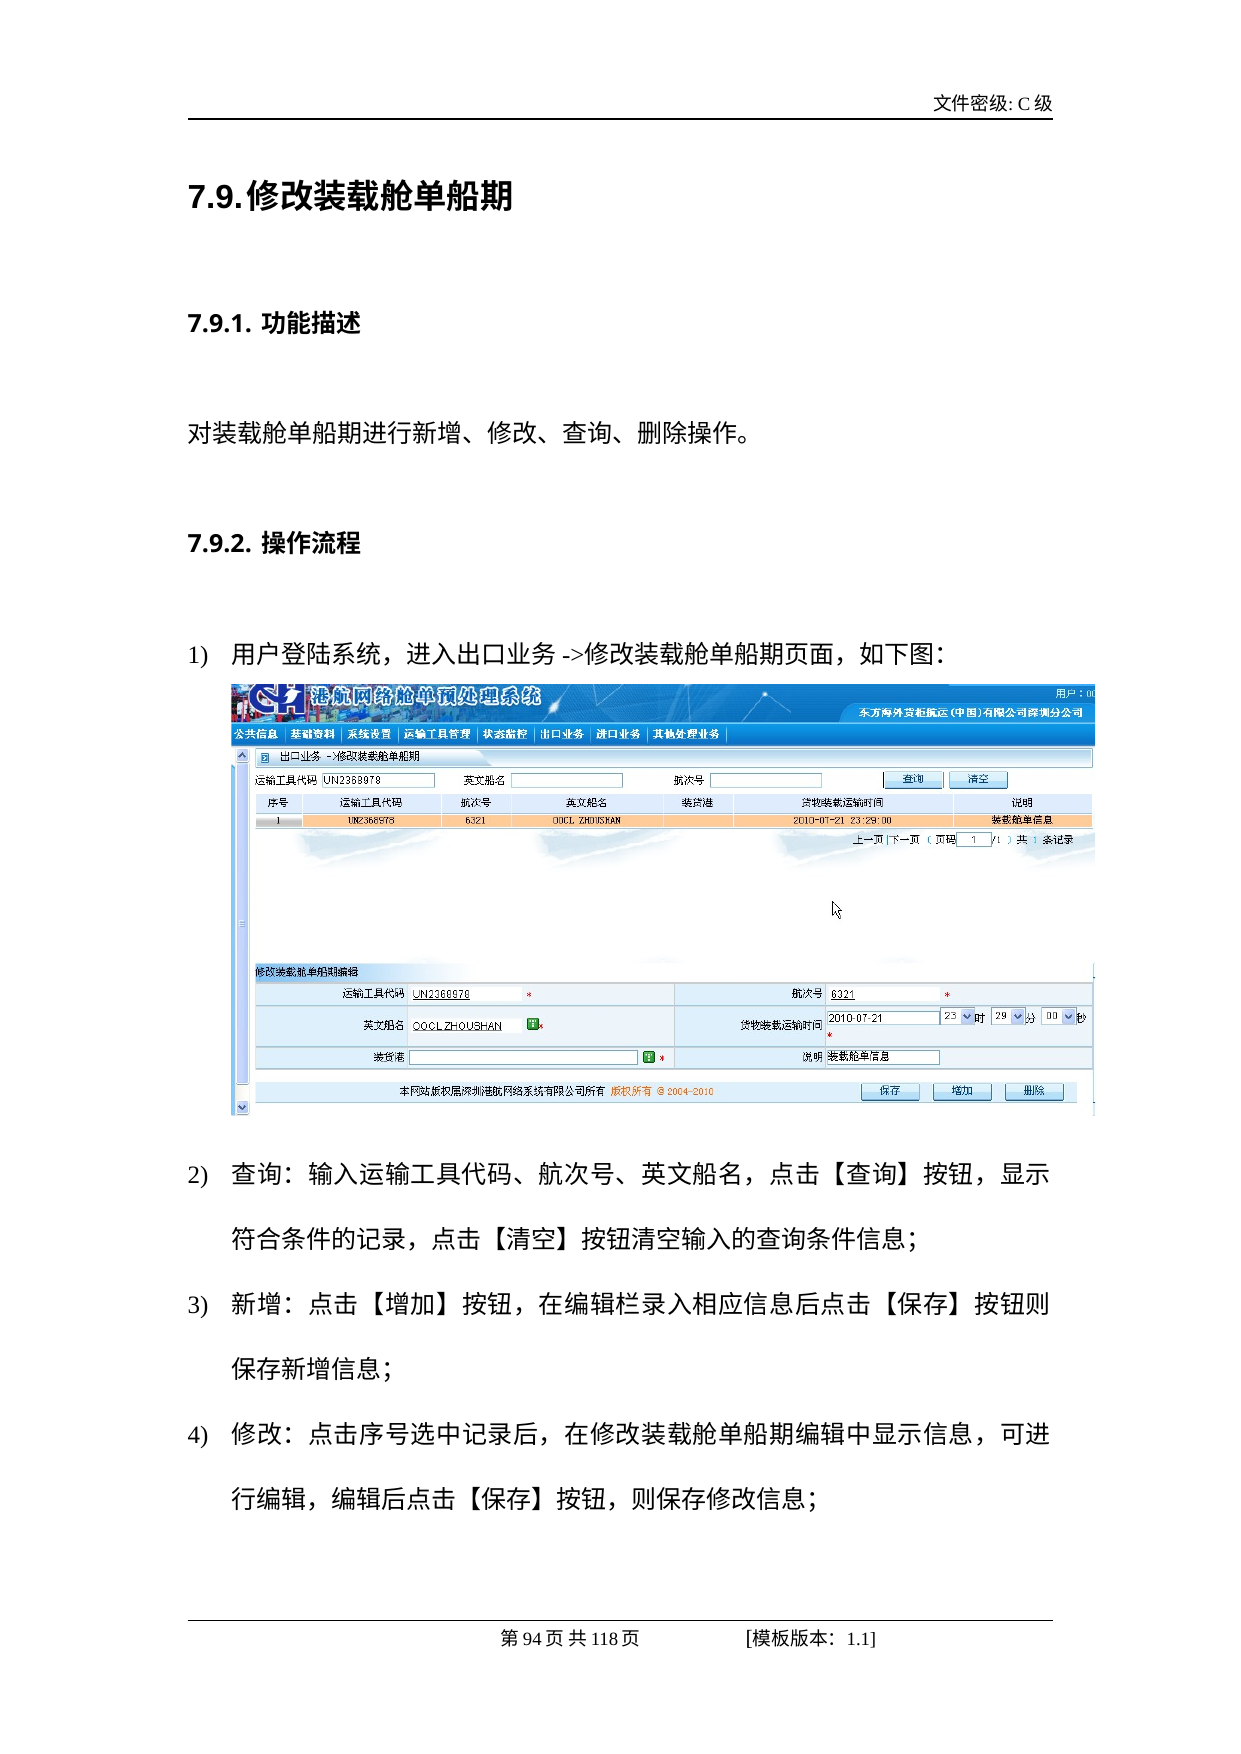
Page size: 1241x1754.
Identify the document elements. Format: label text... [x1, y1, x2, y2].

subtitle 操作流程 [187, 509, 1053, 574]
subtitle 功能描述 [187, 289, 1053, 354]
text 对装载舱单船期进行新增、修改、查询、删除操作。 [187, 399, 1053, 464]
list 用户登陆系统，进入出口业务 ->修改装载舱单船期页面，如下图： [187, 620, 1053, 685]
subtitle 修改装载舱单船期 [187, 162, 1053, 227]
list 修改：点击序号选中记录后，在修改装载舱单船期编辑中显示信息，可进行编辑，编辑后点击【保存】按钮，则保存修改信息； [187, 1400, 1053, 1530]
list 查询：输入运输工具代码、航次号、英文船名，点击【查询】按钮，显示符合条件的记录，点击【清空】按钮清空输入的查询条件信息； [187, 1140, 1053, 1270]
picture [231, 684, 1096, 1116]
list 新增：点击【增加】按钮，在编辑栏录入相应信息后点击【保存】按钮则保存新增信息； [187, 1270, 1053, 1400]
